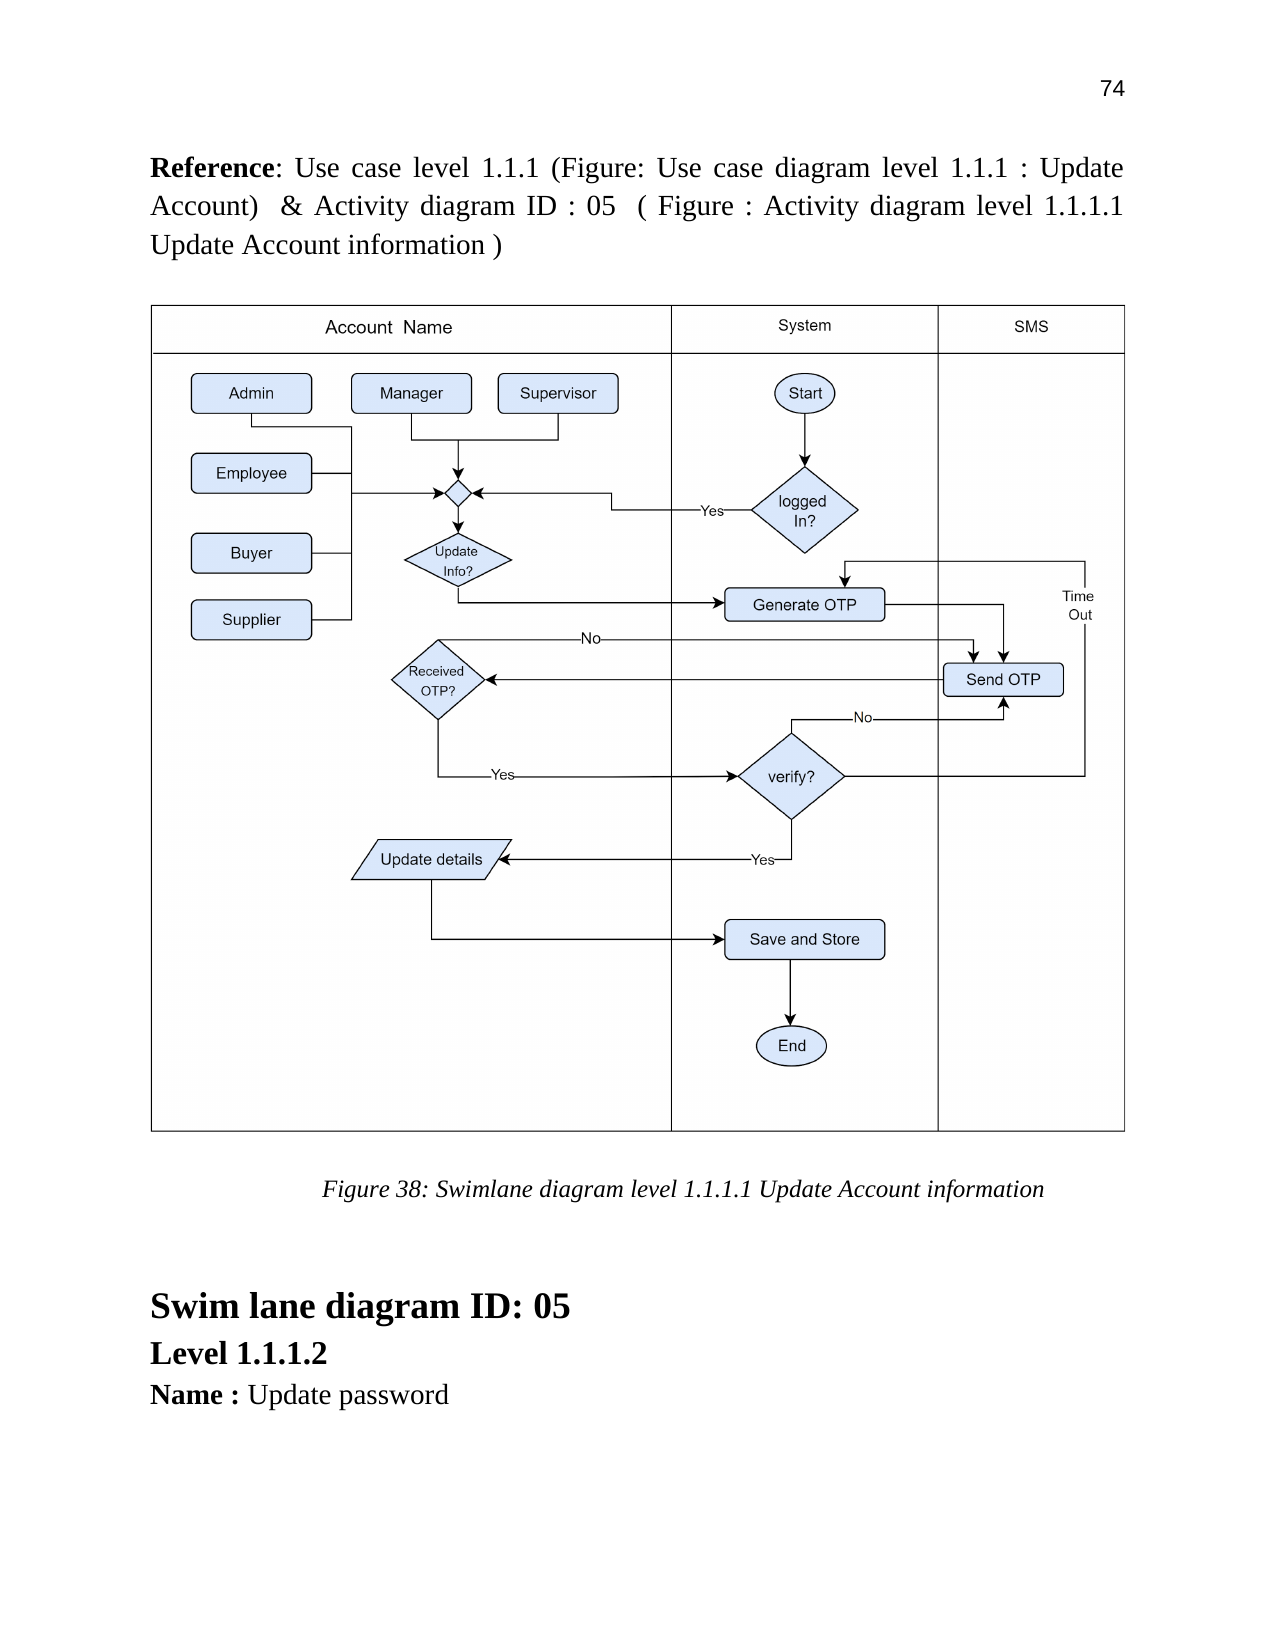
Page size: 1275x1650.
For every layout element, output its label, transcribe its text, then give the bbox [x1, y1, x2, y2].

text Name : Update password [150, 1377, 1125, 1411]
text Figure 38: Swimlane diagram level 1.1.1.1 Update Account information [150, 1174, 1125, 1202]
text Reference: Use case level 1.1.1 (Figure: Use case diagram level 1.1.1 : Update Account) & Activity diagram ID : 05 ( Figure : Activity diagram level 1.1.1.1 Update Account information ) [150, 150, 1125, 261]
picture [150, 304, 1125, 1132]
text Level 1.1.1.2 [150, 1333, 1125, 1372]
text Swim lane diagram ID: 05 [150, 1284, 1125, 1327]
